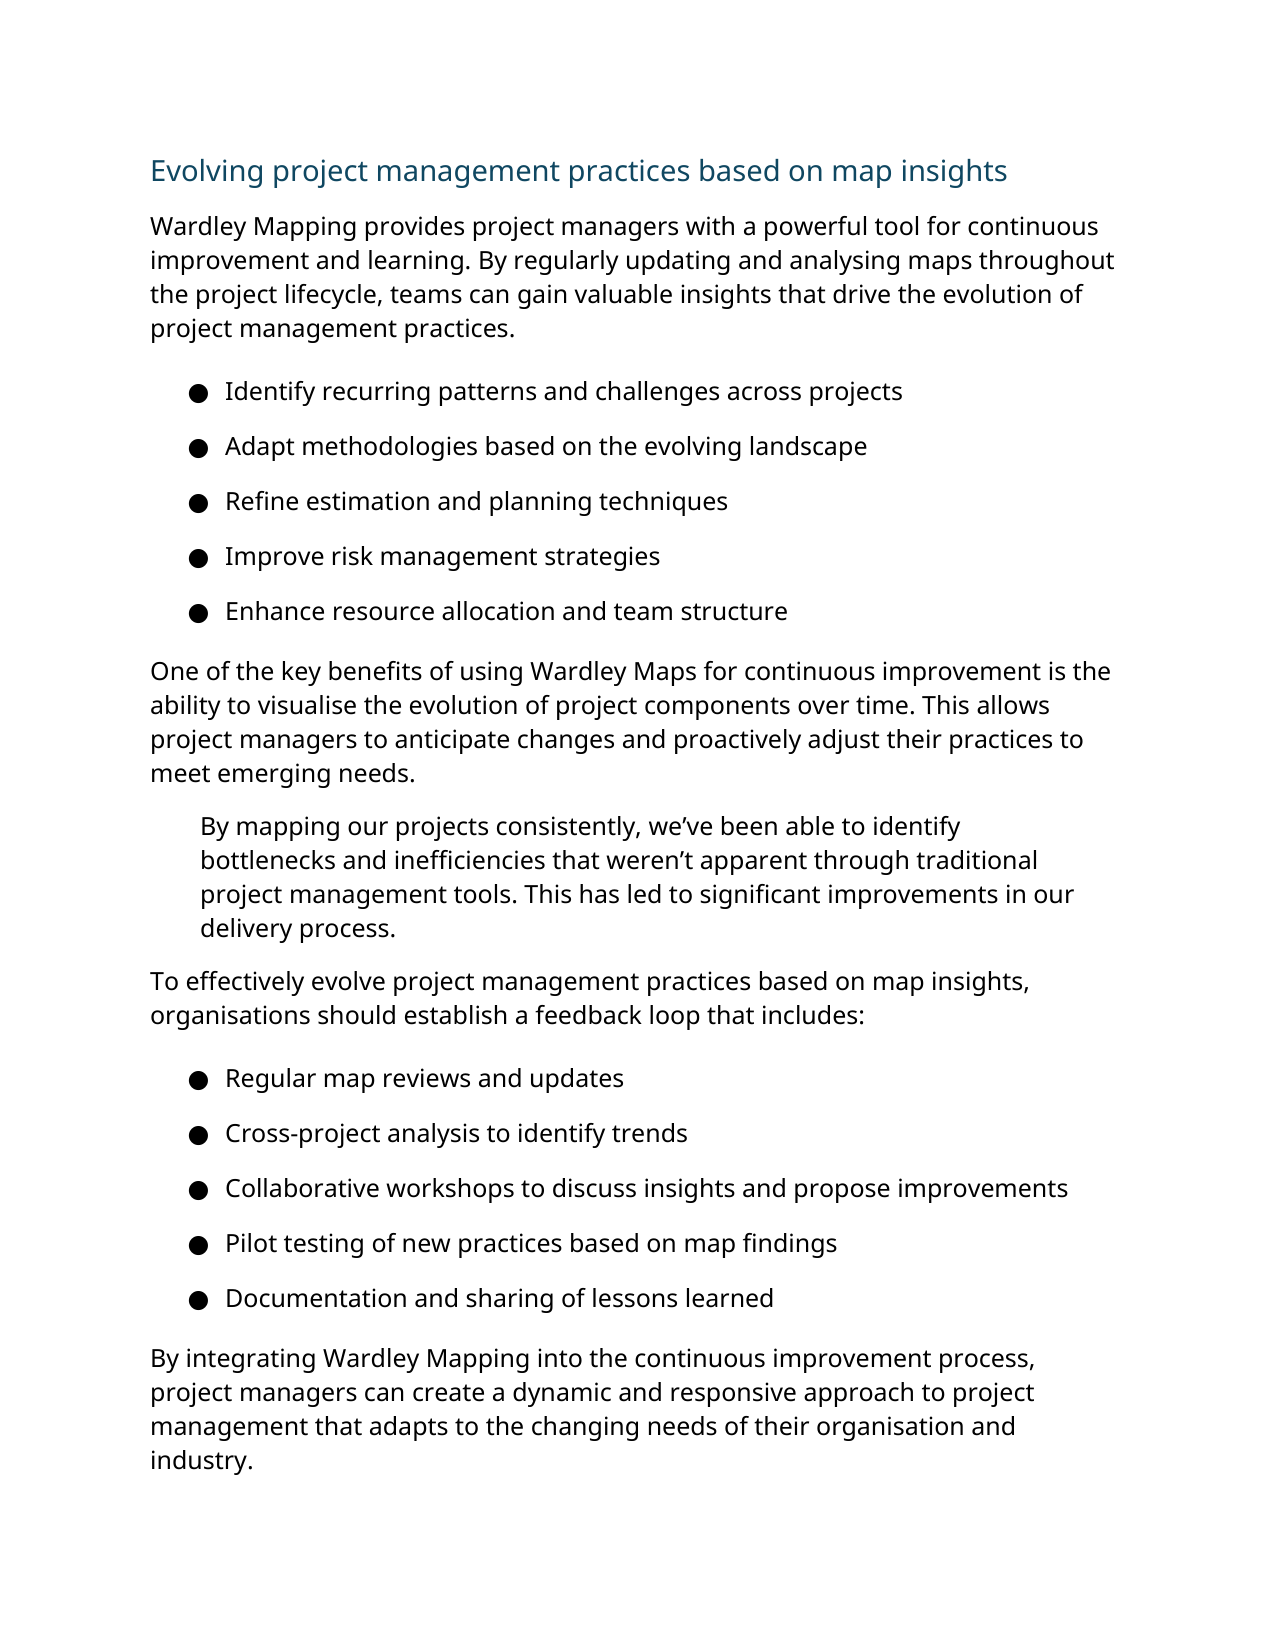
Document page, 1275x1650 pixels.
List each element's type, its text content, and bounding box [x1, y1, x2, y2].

list Documentation and sharing of lessons learned [187, 1270, 1125, 1322]
list Cross-project analysis to identify trends [187, 1105, 1125, 1157]
list Collaborative workshops to discuss insights and propose improvements [187, 1160, 1125, 1212]
list Enhance resource allocation and team structure [187, 583, 1125, 635]
subtitle Evolving project management practices based on map insights [150, 150, 1125, 190]
text One of the key benefits of using Wardley Maps for continuous improvement is the ability to visualise the evolution of project components over time. This allows project managers to anticipate changes and proactively adjust their practices to meet emerging needs. [150, 653, 1125, 790]
text By mapping our projects consistently, we’ve been able to identify bottlenecks and inefficiencies that weren’t apparent through traditional project management tools. This has led to significant improvements in our delivery process. [200, 808, 1075, 945]
list Adapt methodologies based on the evolving landscape [187, 418, 1125, 470]
list Refine estimation and planning techniques [187, 473, 1125, 525]
text By integrating Wardley Mapping into the continuous improvement process, project managers can create a dynamic and responsive approach to project management that adapts to the changing needs of their organisation and industry. [150, 1340, 1125, 1477]
text To effectively evolve project management practices based on map insights, organisations should establish a feedback loop that includes: [150, 963, 1125, 1032]
list Improve risk management strategies [187, 528, 1125, 580]
list Regular map reviews and updates [187, 1050, 1125, 1102]
text Wardley Mapping provides project managers with a powerful tool for continuous improvement and learning. By regularly updating and analysing maps throughout the project lifecycle, teams can gain valuable insights that drive the evolution of project management practices. [150, 208, 1125, 345]
list Identify recurring patterns and challenges across projects [187, 363, 1125, 415]
list Pilot testing of new practices based on map findings [187, 1215, 1125, 1267]
